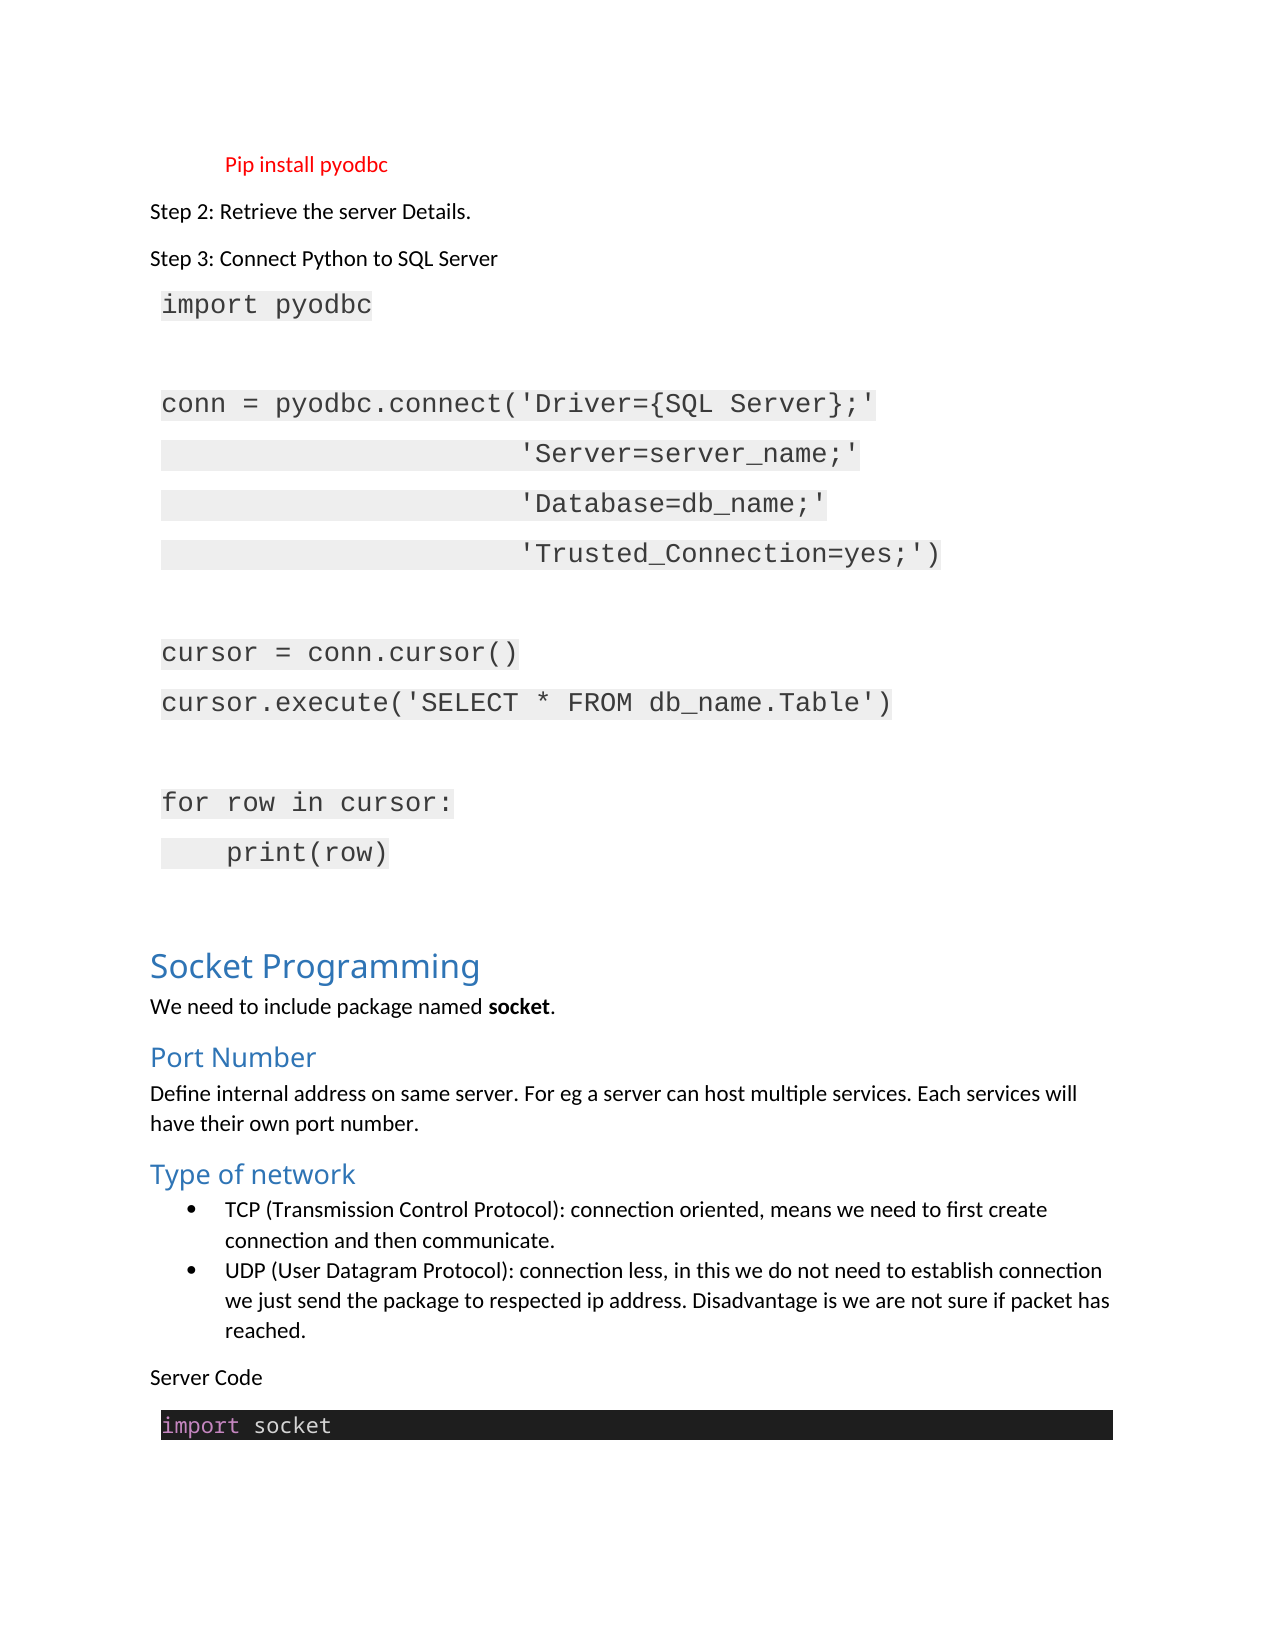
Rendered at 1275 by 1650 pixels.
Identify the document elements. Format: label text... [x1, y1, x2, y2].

table_header import pyodbc conn = pyodbc.connect('Driver={SQL Server};' 'Server=server_name;' 'Database=db_name;' 'Trusted_Connection=yes;') cursor = conn.cursor() cursor.execute('SELECT * FROM db_name.Table') for row in cursor: print(row) [150, 291, 1124, 888]
subtitle Type of network [150, 1156, 1125, 1193]
text We need to include package named socket. [150, 992, 1125, 1020]
text Server Code [150, 1363, 1125, 1391]
subtitle Port Number [150, 1039, 1125, 1076]
list TCP (Transmission Control Protocol): connection oriented, means we need to first create connection and then communicate. [187, 1196, 1125, 1254]
text Step 3: Connect Python to SQL Server [150, 244, 1125, 272]
text Pip install pyodbc [150, 150, 1125, 178]
list UDP (User Datagram Protocol): connection less, in this we do not need to establish connection we just send the package to respected ip address. Disadvantage is we are not sure if packet has reached. [187, 1256, 1125, 1344]
subtitle Socket Programming [150, 943, 1125, 988]
text Step 2: Retrieve the server Details. [150, 197, 1125, 225]
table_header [150, 1410, 1124, 1457]
text Define internal address on same server. For eg a server can host multiple services. Each services will have their own port number. [150, 1079, 1125, 1137]
